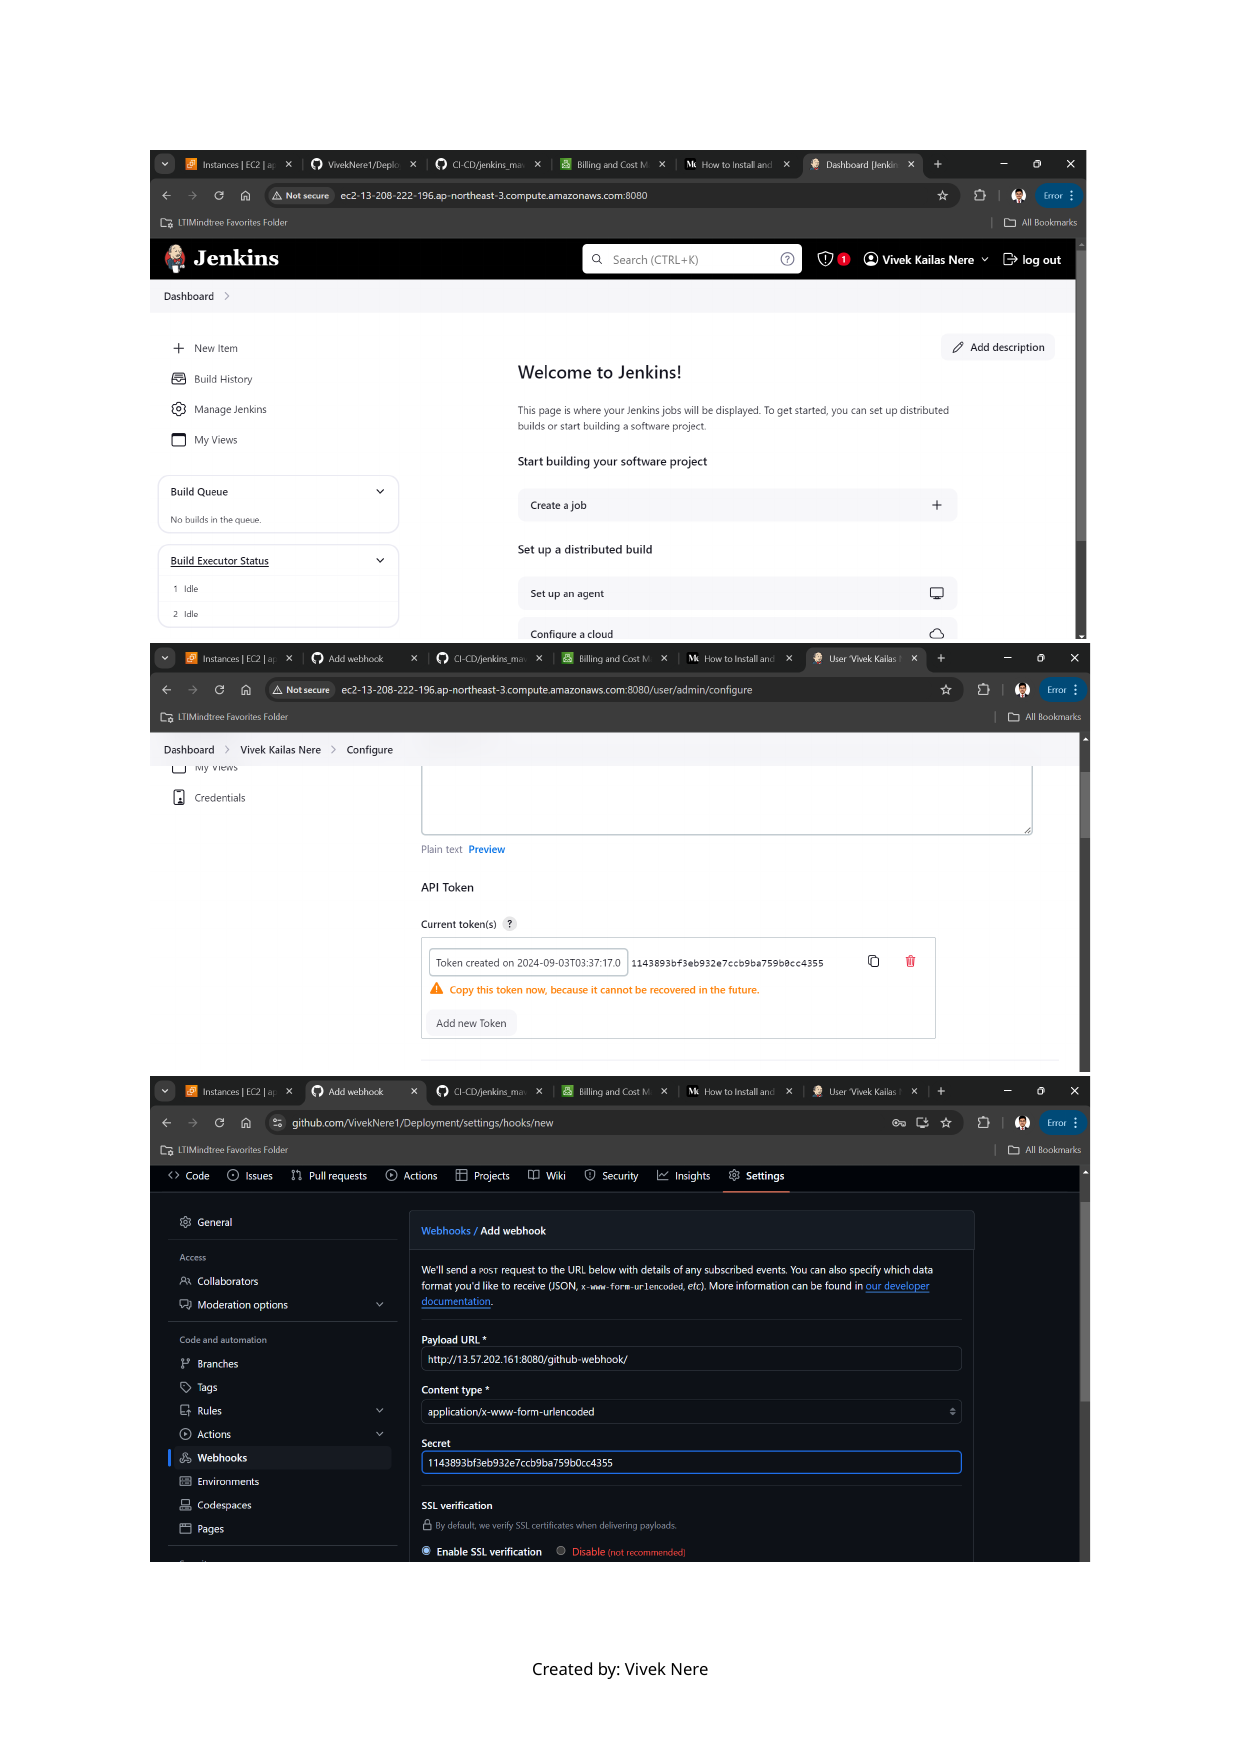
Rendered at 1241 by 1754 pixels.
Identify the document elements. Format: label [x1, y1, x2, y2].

picture [150, 643, 1091, 1072]
picture [150, 1076, 1091, 1562]
picture [150, 150, 1087, 639]
